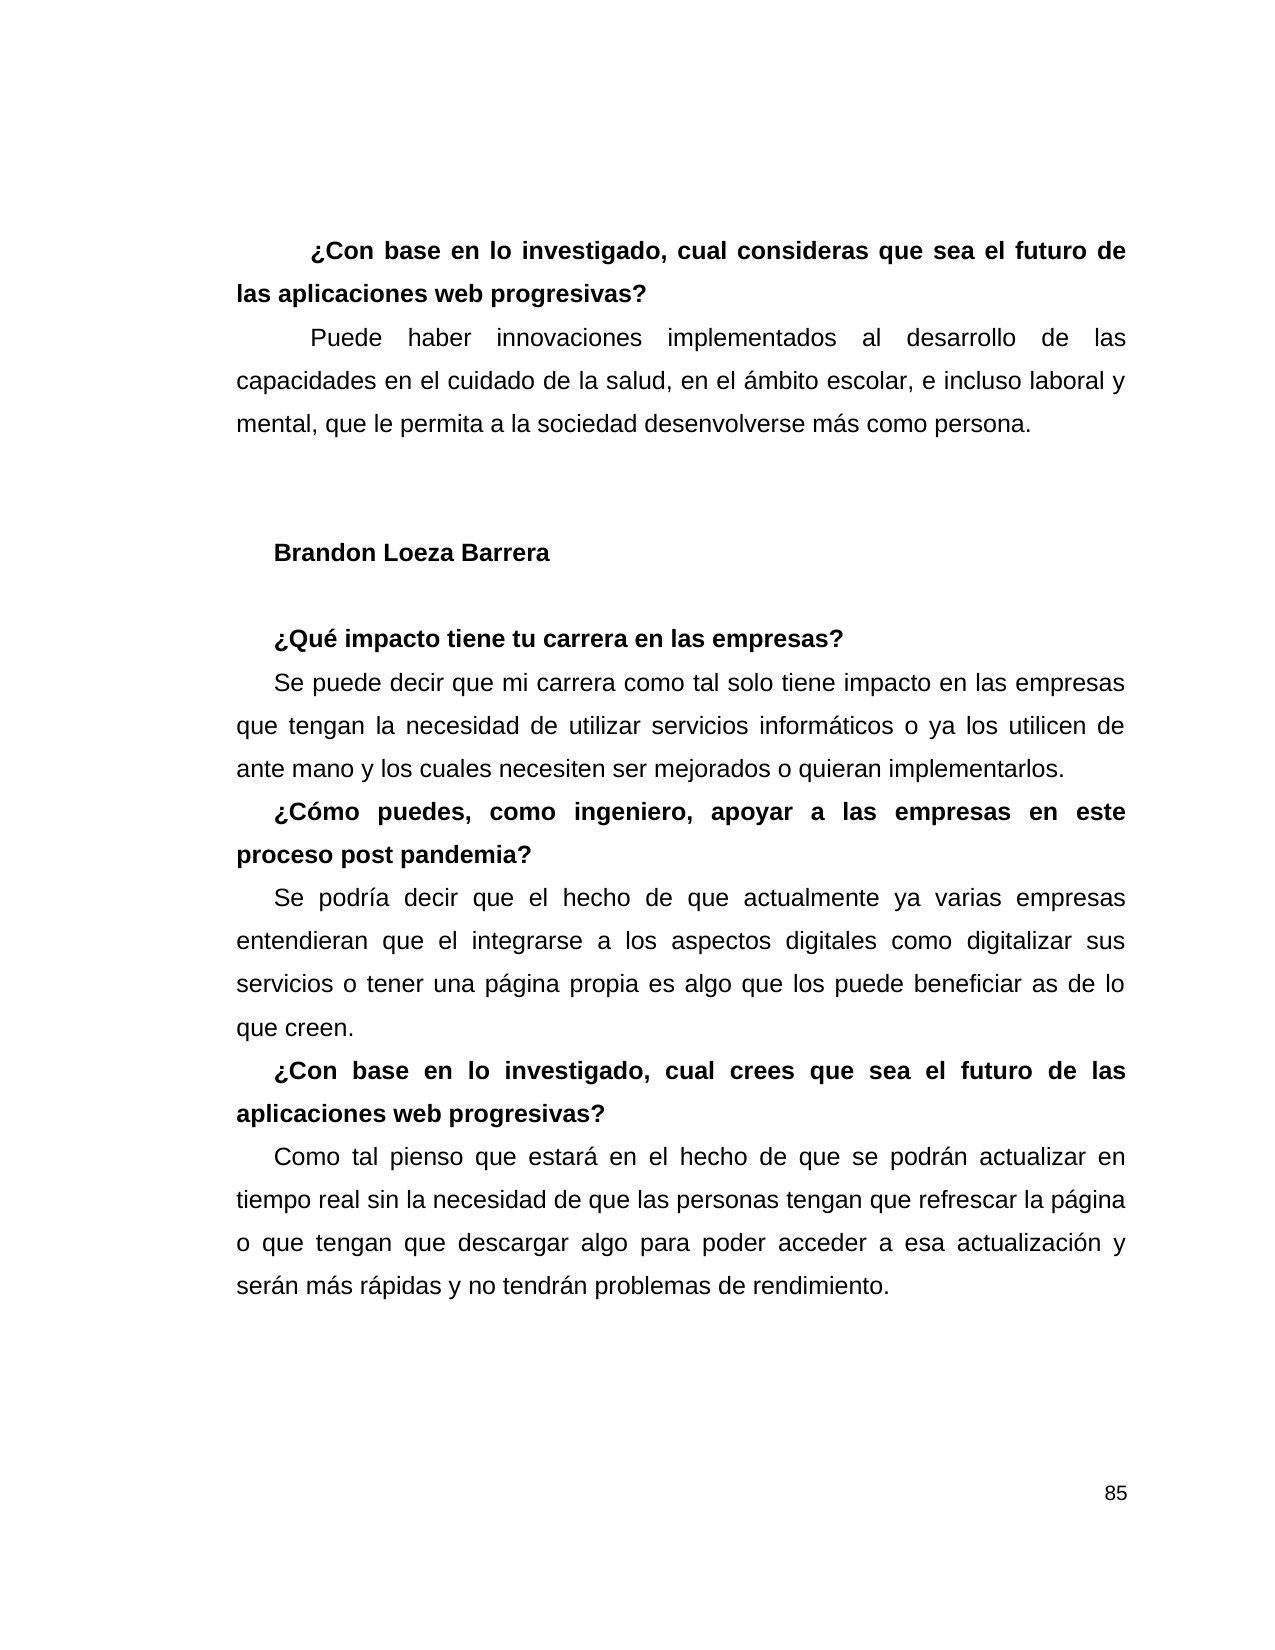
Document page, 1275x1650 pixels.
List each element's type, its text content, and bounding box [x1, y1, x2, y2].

text Como tal pienso que estará en el hecho de que se podrán actualizar en tiempo real sin la necesidad de que las personas tengan que refrescar la página o que tengan que descargar algo para poder acceder a esa actualización y serán más rápidas y no tendrán problemas de rendimiento. [236, 1142, 1127, 1300]
text ¿Qué impacto tiene tu carrera en las empresas? [236, 624, 1127, 653]
text Se podría decir que el hecho de que actualmente ya varias empresas entendieran que el integrarse a los aspectos digitales como digitalizar sus servicios o tener una página propia es algo que los puede beneficiar as de lo que creen. [236, 883, 1127, 1041]
text ¿Con base en lo investigado, cual crees que sea el futuro de las aplicaciones web progresivas? [236, 1056, 1127, 1127]
text Puede haber innovaciones implementados al desarrollo de las capacidades en el cuidado de la salud, en el ámbito escolar, e incluso laboral y mental, que le permita a la sociedad desenvolverse más como persona. [236, 322, 1127, 437]
text ¿Cómo puedes, como ingeniero, apoyar a las empresas en este proceso post pandemia? [236, 797, 1127, 869]
text Se puede decir que mi carrera como tal solo tiene impacto en las empresas que tengan la necesidad de utilizar servicios informáticos o ya los utilicen de ante mano y los cuales necesiten ser mejorados o quieran implementarlos. [236, 667, 1127, 782]
text ¿Con base en lo investigado, cual consideras que sea el futuro de las aplicaciones web progresivas? [236, 236, 1127, 308]
text Brandon Loeza Barrera [236, 538, 1127, 567]
